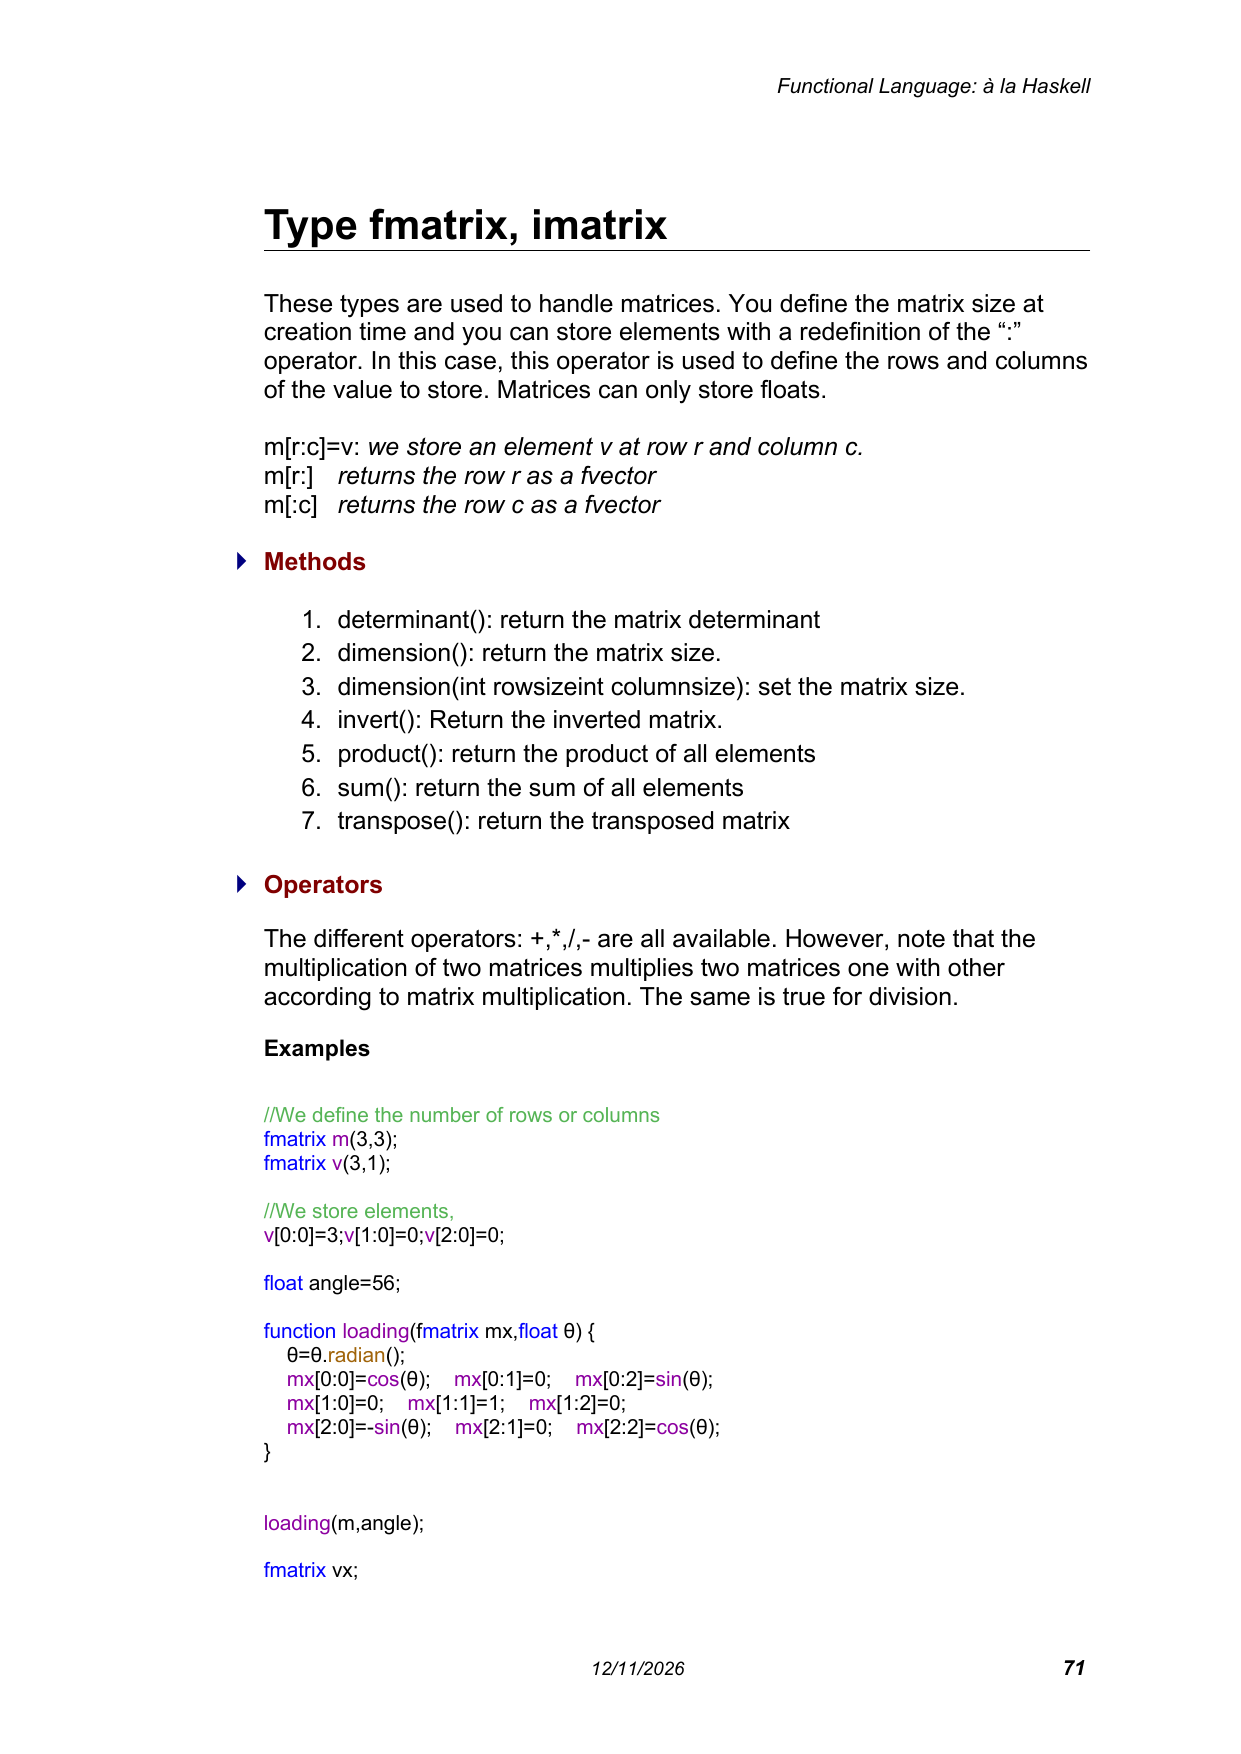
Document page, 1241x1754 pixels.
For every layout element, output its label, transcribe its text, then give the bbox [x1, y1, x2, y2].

text fmatrix vx; [263, 1558, 1090, 1582]
text mx[2:0]=-sin(θ); mx[2:1]=0; mx[2:2]=cos(θ); [263, 1414, 1090, 1438]
text } [263, 1438, 1090, 1462]
list dimension(): return the matrix size. [301, 635, 1090, 669]
text These types are used to handle matrices. You define the matrix size at creation time and you can store elements with a redefinition of the “:” operator. In this case, this operator is used to define the rows and columns of the value to store. Matrices can only store floats. [263, 288, 1090, 403]
text The different operators: +,*,/,- are all available. However, note that the multiplication of two matrices multiplies two matrices one with other according to matrix multiplication. The same is true for division. [263, 924, 1090, 1010]
list determinant(): return the matrix determinant [301, 602, 1090, 635]
text m[r:c]=v: we store an element v at row r and column c. [263, 432, 1090, 461]
list product(): return the product of all elements [301, 736, 1090, 769]
subtitle Methods [226, 547, 1090, 577]
text mx[1:0]=0; mx[1:1]=1; mx[1:2]=0; [263, 1391, 1090, 1414]
text v[0:0]=3;v[1:0]=0;v[2:0]=0; [263, 1223, 1090, 1247]
text float angle=56; [263, 1271, 1090, 1295]
list dimension(int rowsizeint columnsize): set the matrix size. [301, 669, 1090, 702]
text mx[0:0]=cos(θ); mx[0:1]=0; mx[0:2]=sin(θ); [263, 1367, 1090, 1391]
subtitle Type fmatrix, imatrix [263, 200, 1090, 251]
text loading(m,angle); [263, 1510, 1090, 1534]
list sum(): return the sum of all elements [301, 769, 1090, 803]
text fmatrix m(3,3); [263, 1127, 1090, 1151]
subtitle Examples [263, 1035, 1090, 1062]
subtitle Operators [226, 870, 1090, 899]
text //We define the number of rows or columns [263, 1103, 1090, 1127]
text m[r:] returns the row r as a fvector [263, 461, 1090, 490]
text //We store elements, [263, 1199, 1090, 1223]
text fmatrix v(3,1); [263, 1151, 1090, 1175]
text θ=θ.radian(); [263, 1343, 1090, 1367]
list invert(): Return the inverted matrix. [301, 702, 1090, 736]
list transpose(): return the transposed matrix [301, 803, 1090, 836]
text function loading(fmatrix mx,float θ) { [263, 1319, 1090, 1343]
text m[:c] returns the row c as a fvector [263, 490, 1090, 518]
